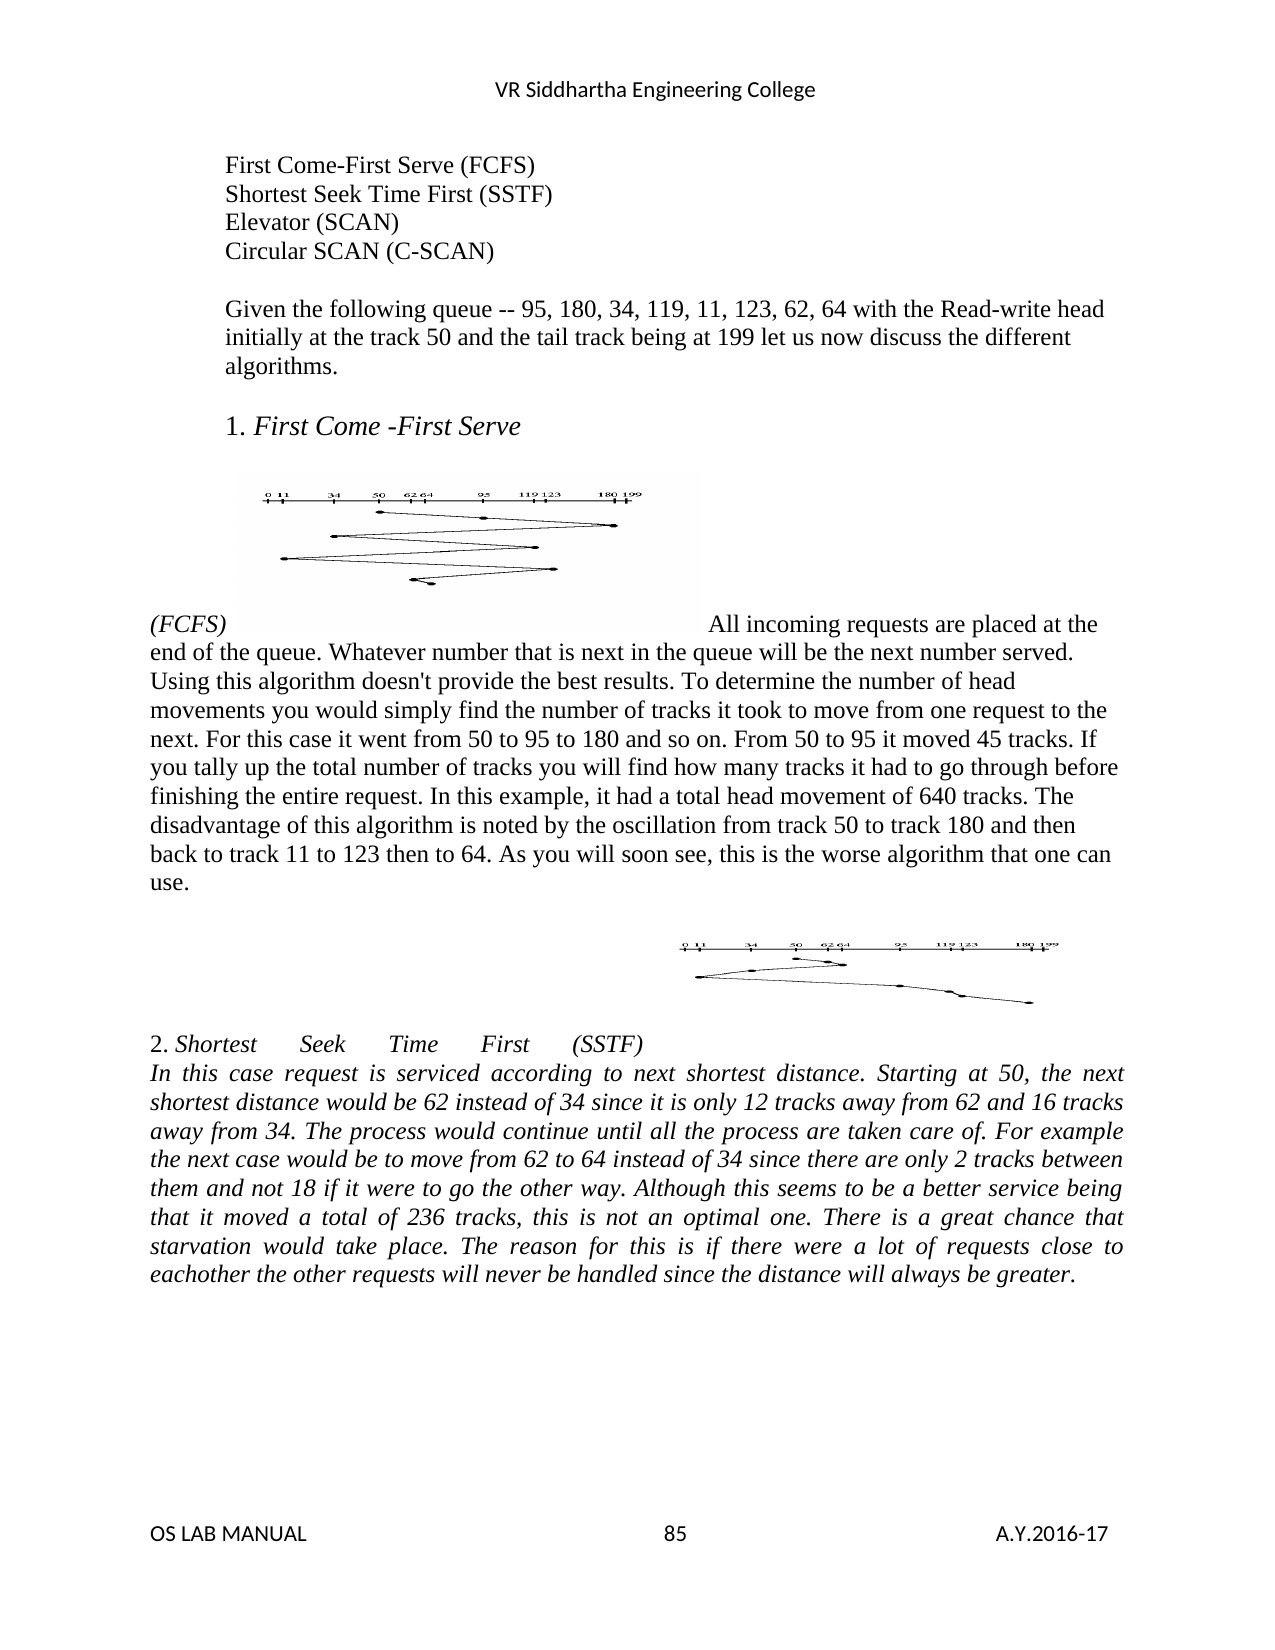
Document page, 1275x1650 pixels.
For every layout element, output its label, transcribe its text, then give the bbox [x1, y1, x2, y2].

text 2. Shortest Seek Time First (SSTF) In this case request is serviced according to next shortest distance. Starting at 50, the next shortest distance would be 62 instead of 34 since it is only 12 tracks away from 62 and 16 tracks away from 34. The process would continue until all the process are taken care of. For example the next case would be to move from 62 to 64 instead of 34 since there are only 2 tracks between them and not 18 if it were to go the other way. Although this seems to be a better service being that it moved a total of 236 tracks, this is not an optimal one. There is a great chance that starvation would take place. The reason for this is if there were a lot of requests close to eachother the other requests will never be handled since the distance will always be greater. [150, 925, 1125, 1288]
picture [649, 925, 1119, 1053]
text 1. First Come -First Serve [225, 409, 1125, 442]
text (FCFS) All incoming requests are placed at the end of the queue. Whatever number that is next in the queue will be the next number served. Using this algorithm doesn't provide the best results. To determine the number of head movements you would simply find the number of tracks it took to move from one request to the next. For this case it went from 50 to 95 to 180 and so on. From 50 to 95 it moved 45 tracks. If you tally up the total number of tracks you will find how many tracks it had to go through before finishing the entire request. In this example, it had a total head movement of 640 tracks. The disadvantage of this algorithm is noted by the oscillation from track 50 to track 180 and then back to track 11 to 123 then to 64. As you will soon see, this is the worse algorithm that one can use. [150, 471, 1125, 896]
text First Come-First Serve (FCFS) Shortest Seek Time First (SSTF) Elevator (SCAN) Circular SCAN (C-SCAN) Given the following queue -- 95, 180, 34, 119, 11, 123, 62, 64 with the Read-write head initially at the track 50 and the tail track being at 199 let us now discuss the different algorithms. [225, 150, 1125, 380]
picture [232, 470, 702, 632]
